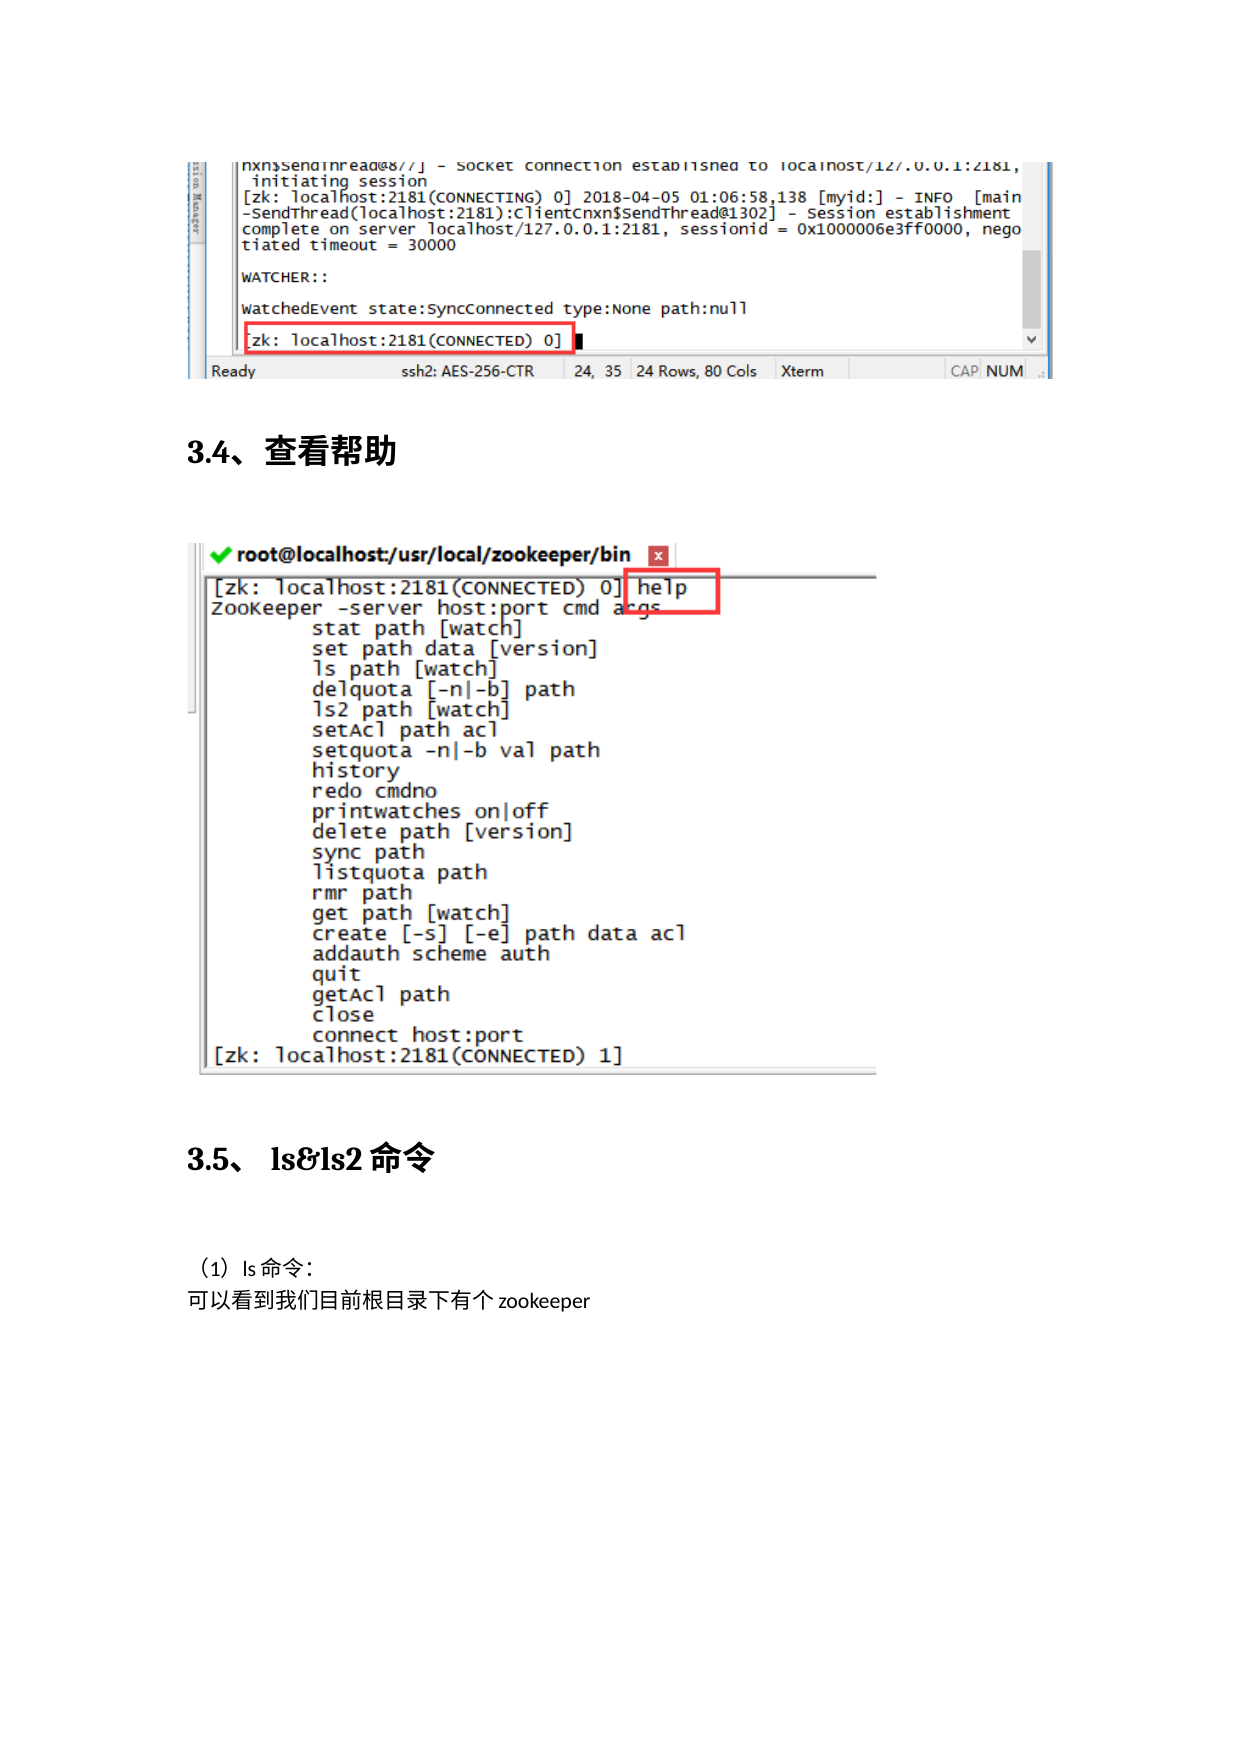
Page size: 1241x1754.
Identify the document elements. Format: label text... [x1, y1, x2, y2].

subtitle 3.5、 ls&ls2命令 [187, 1123, 1053, 1188]
text 可以看到我们目前根目录下有个zookeeper [187, 1283, 1053, 1316]
subtitle 3.4、查看帮助 [187, 417, 1053, 482]
picture [187, 543, 877, 1075]
text （1）ls命令： [187, 1251, 1053, 1283]
picture [187, 162, 1053, 379]
